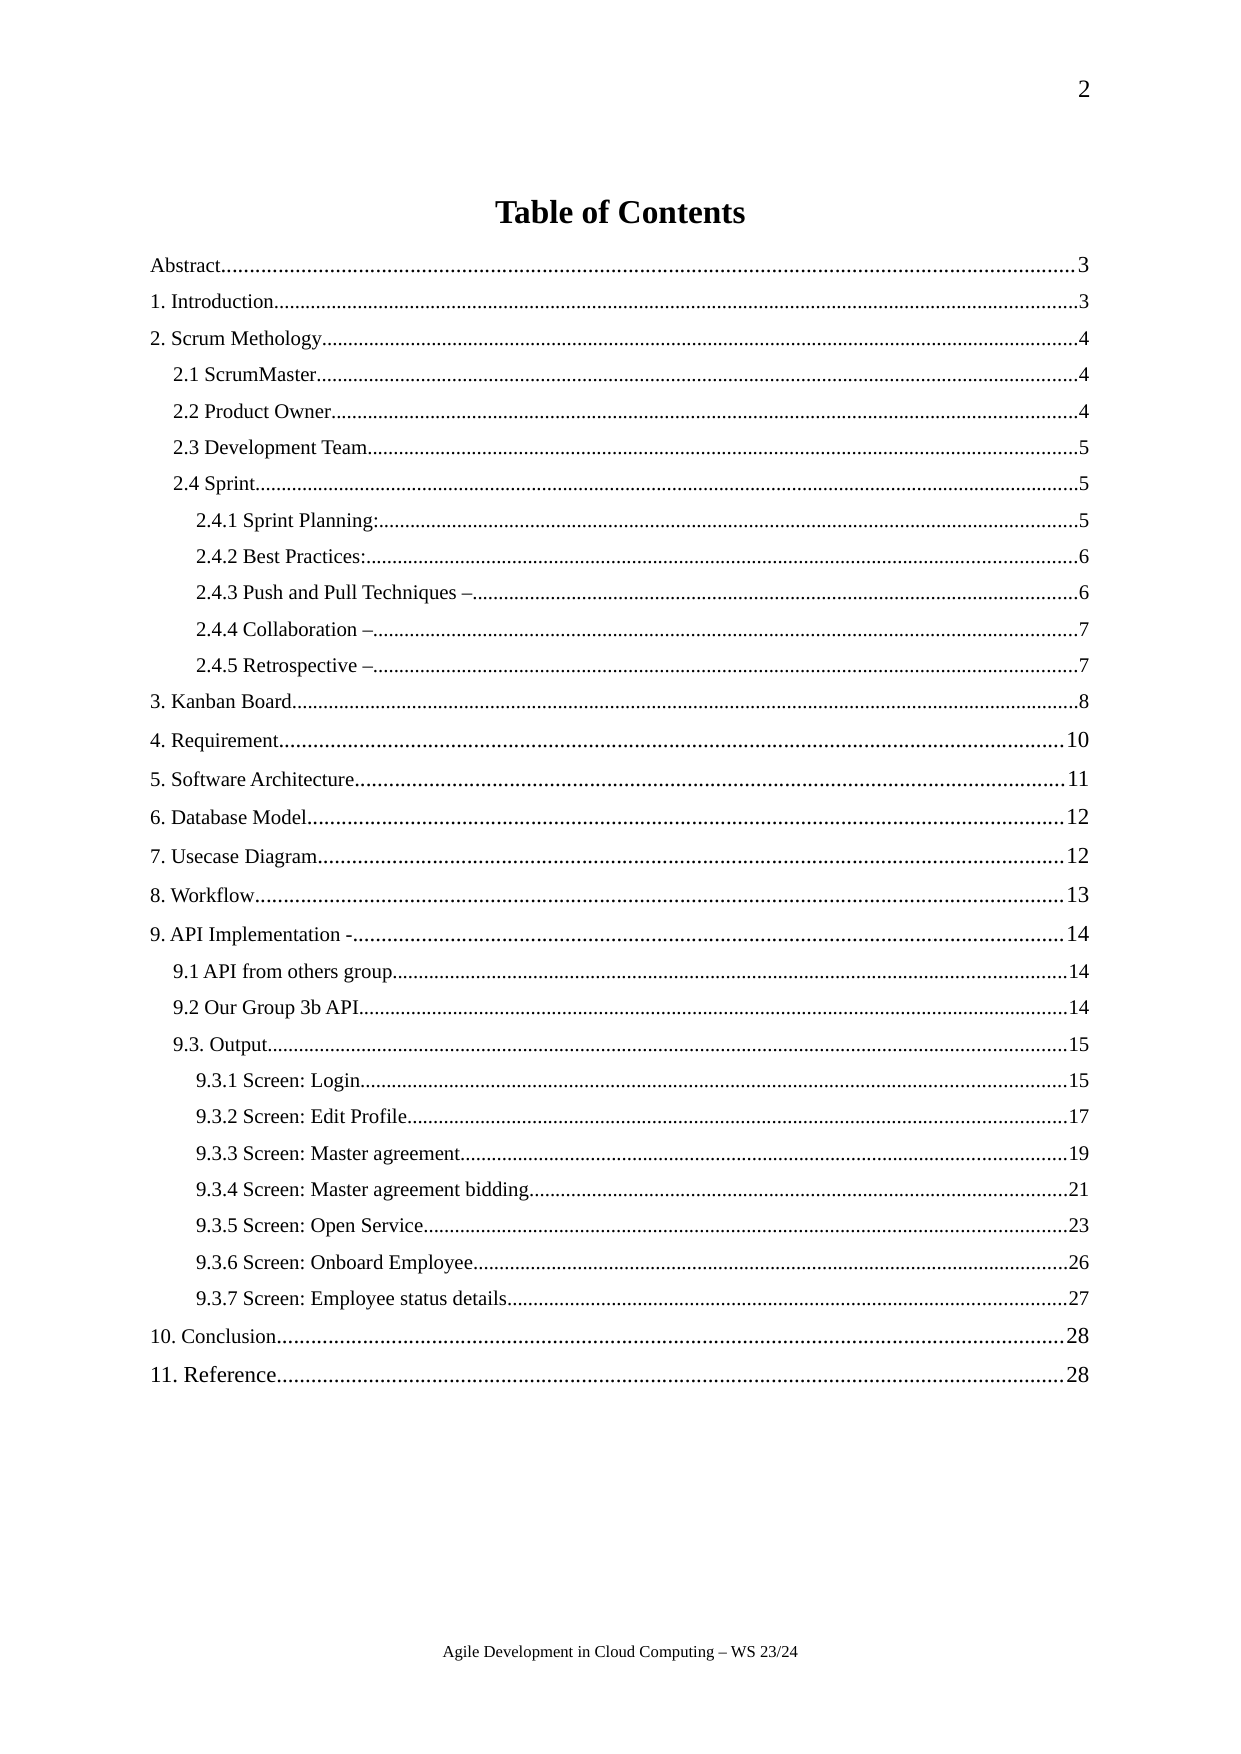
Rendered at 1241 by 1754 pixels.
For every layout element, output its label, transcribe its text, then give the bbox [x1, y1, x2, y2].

text 5. Software Architecture 11 [150, 764, 1090, 791]
text 2. Scrum Methology 4 [150, 326, 1090, 350]
text 2.4.2 Best Practices: 6 [196, 544, 1090, 568]
text 2.4 Sprint 5 [173, 471, 1090, 495]
text 9.2 Our Group 3b API 14 [173, 995, 1090, 1019]
text 9.3. Output 15 [173, 1032, 1090, 1056]
text Abstract 3 [150, 251, 1090, 277]
text 7. Usecase Diagram 12 [150, 842, 1090, 869]
text 9.3.5 Screen: Open Service 23 [196, 1213, 1090, 1237]
text 9. API Implementation - 14 [150, 920, 1090, 946]
text 8. Workflow 13 [150, 881, 1090, 907]
text 9.1 API from others group 14 [173, 959, 1090, 983]
text 2.1 ScrumMaster 4 [173, 362, 1090, 386]
text 9.3.2 Screen: Edit Profile 17 [196, 1104, 1090, 1128]
text 11. Reference 28 [150, 1361, 1090, 1388]
text 3. Kanban Board 8 [150, 689, 1090, 713]
text 2.4.3 Push and Pull Techniques – 6 [196, 580, 1090, 604]
text 2.4.4 Collaboration – 7 [196, 617, 1090, 641]
text 2.4.1 Sprint Planning: 5 [196, 508, 1090, 532]
text 1. Introduction 3 [150, 289, 1090, 313]
text 10. Conclusion 28 [150, 1322, 1090, 1349]
text 9.3.7 Screen: Employee status details 27 [196, 1286, 1090, 1310]
text 2.2 Product Owner 4 [173, 398, 1090, 423]
text 9.3.4 Screen: Master agreement bidding 21 [196, 1177, 1090, 1201]
text 9.3.1 Screen: Login 15 [196, 1068, 1090, 1092]
text 2.4.5 Retrospective – 7 [196, 653, 1090, 677]
text 2.3 Development Team 5 [173, 435, 1090, 459]
text 4. Requirement 10 [150, 726, 1090, 752]
text Table of Contents [150, 193, 1090, 231]
text 9.3.3 Screen: Master agreement 19 [196, 1141, 1090, 1165]
text 6. Database Model 12 [150, 803, 1090, 830]
text 9.3.6 Screen: Onboard Employee 26 [196, 1250, 1090, 1274]
